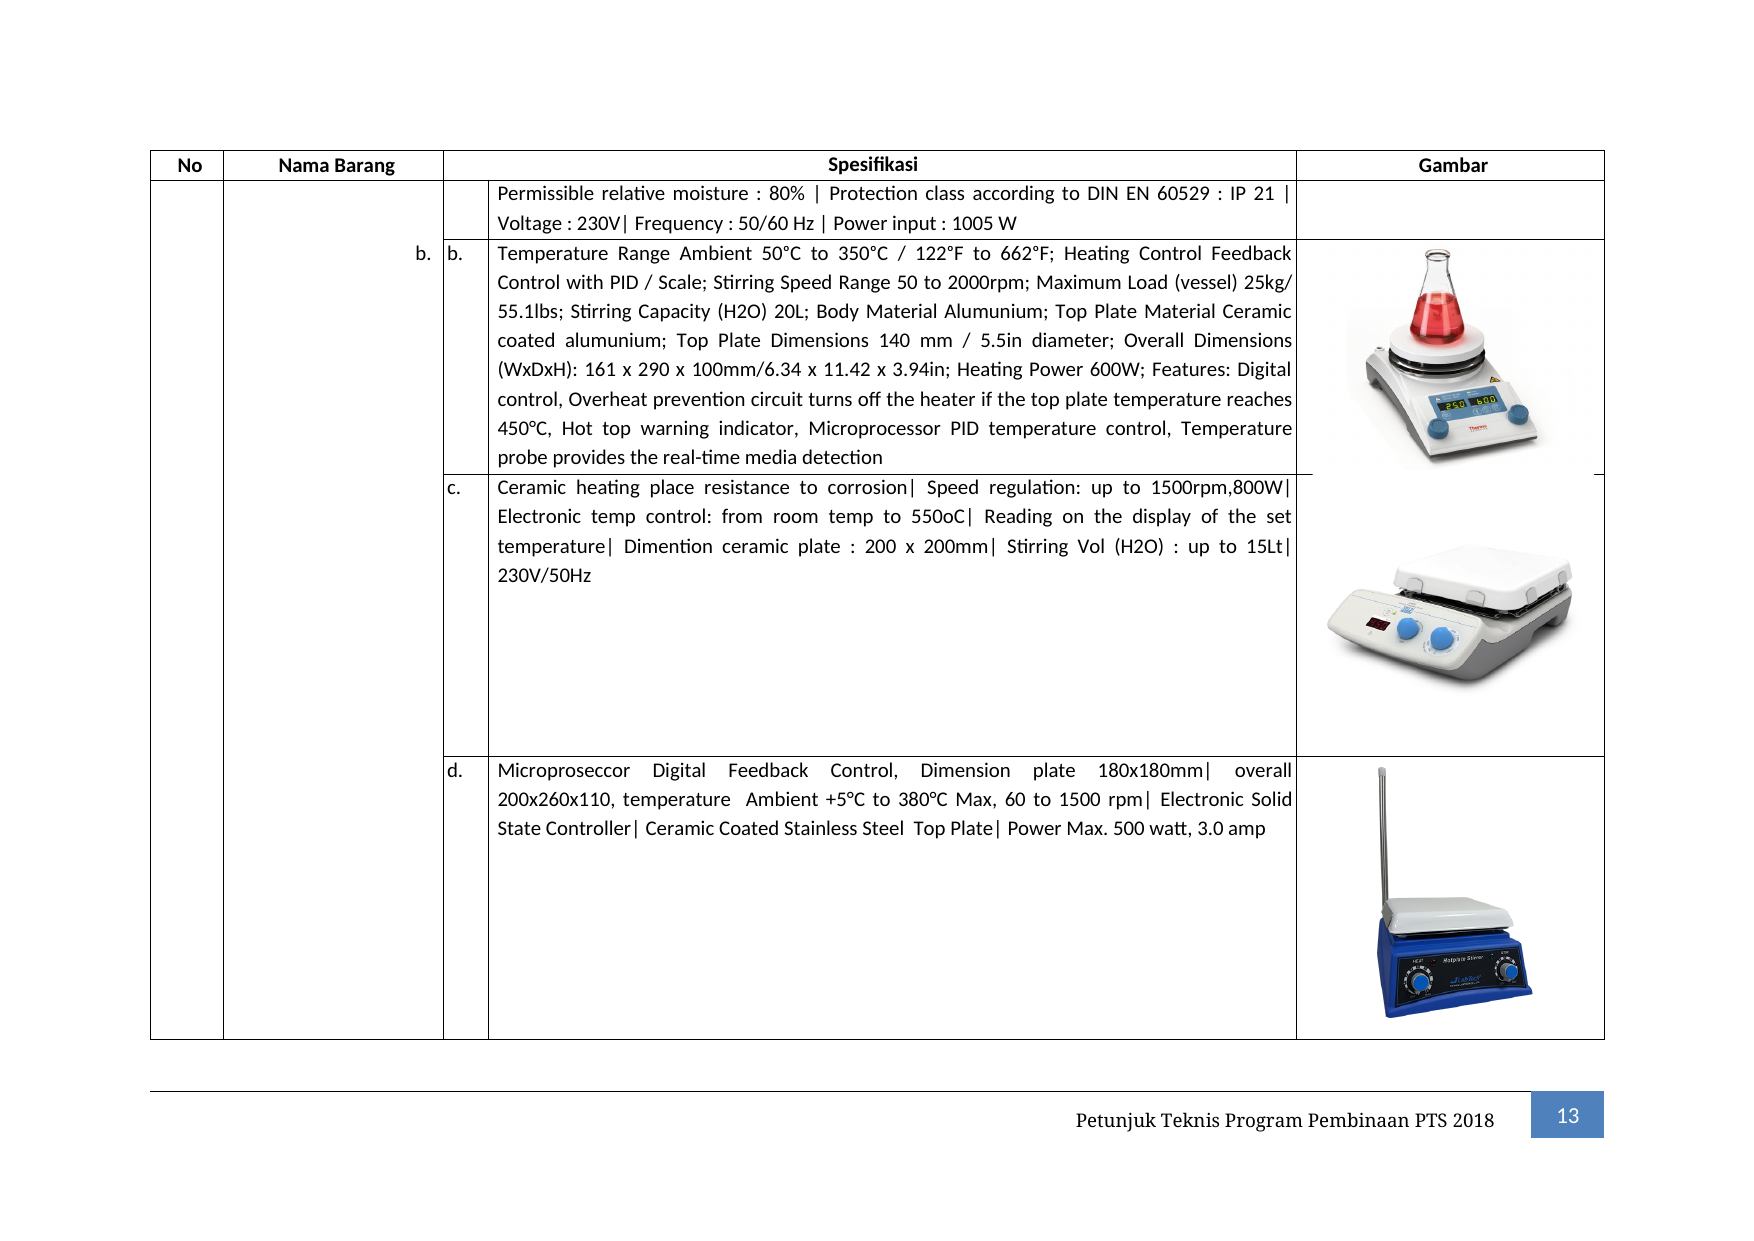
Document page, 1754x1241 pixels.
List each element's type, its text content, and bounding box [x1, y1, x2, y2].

table_cell Microproseccor Digital Feedback Control, Dimension plate 180x180mm| overall 200x260x110, temperature Ambient +5°C to 380°C Max, 60 to 1500 rpm| Electronic Solid State Controller| Ceramic Coated Stainless Steel Top Plate| Power Max. 500 watt, 3.0 amp [489, 757, 1296, 1039]
table_cell Ceramic heating place resistance to corrosion| Speed regulation: up to 1500rpm,800W| Electronic temp control: from room temp to 550oC| Reading on the display of the set temperature| Dimention ceramic plate : 200 x 200mm| Stirring Vol (H2O) : up to 15Lt| 230V/50Hz [489, 475, 1296, 756]
table_cell [1297, 475, 1312, 756]
table_cell d. [444, 757, 488, 1039]
picture [1312, 474, 1595, 756]
table_header Spesifikasi [444, 151, 1296, 179]
table_header Nama Barang [224, 151, 443, 179]
table_cell [1297, 757, 1312, 1039]
table_cell 8 [151, 181, 223, 1039]
picture [1312, 240, 1595, 470]
table_cell Hotplate Magnetic Stirrer [224, 181, 443, 1039]
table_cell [489, 181, 1296, 239]
table_cell [1595, 475, 1604, 756]
table_header Gambar [1297, 151, 1604, 179]
picture [1312, 757, 1595, 1039]
table_header No [151, 151, 223, 179]
table_cell [1595, 757, 1604, 1039]
table_cell b. [444, 240, 488, 473]
table_cell [1297, 181, 1604, 239]
table_cell [1297, 240, 1604, 473]
table_cell c. [444, 475, 488, 756]
table_cell a. [444, 181, 488, 239]
table_cell Temperature Range Ambient 50ᵒC to 350ᵒC / 122ᵒF to 662ᵒF; Heating Control Feedback Control with PID / Scale; Stirring Speed Range 50 to 2000rpm; Maximum Load (vessel) 25kg/ 55.1lbs; Stirring Capacity (H2O) 20L; Body Material Alumunium; Top Plate Material Ceramic coated alumunium; Top Plate Dimensions 140 mm / 5.5in diameter; Overall Dimensions (WxDxH): 161 x 290 x 100mm/6.34 x 11.42 x 3.94in; Heating Power 600W; Features: Digital control, Overheat prevention circuit turns off the heater if the top plate temperature reaches 450°C, Hot top warning indicator, Microprocessor PID temperature control, Temperature probe provides the real-time media detection [489, 240, 1296, 473]
